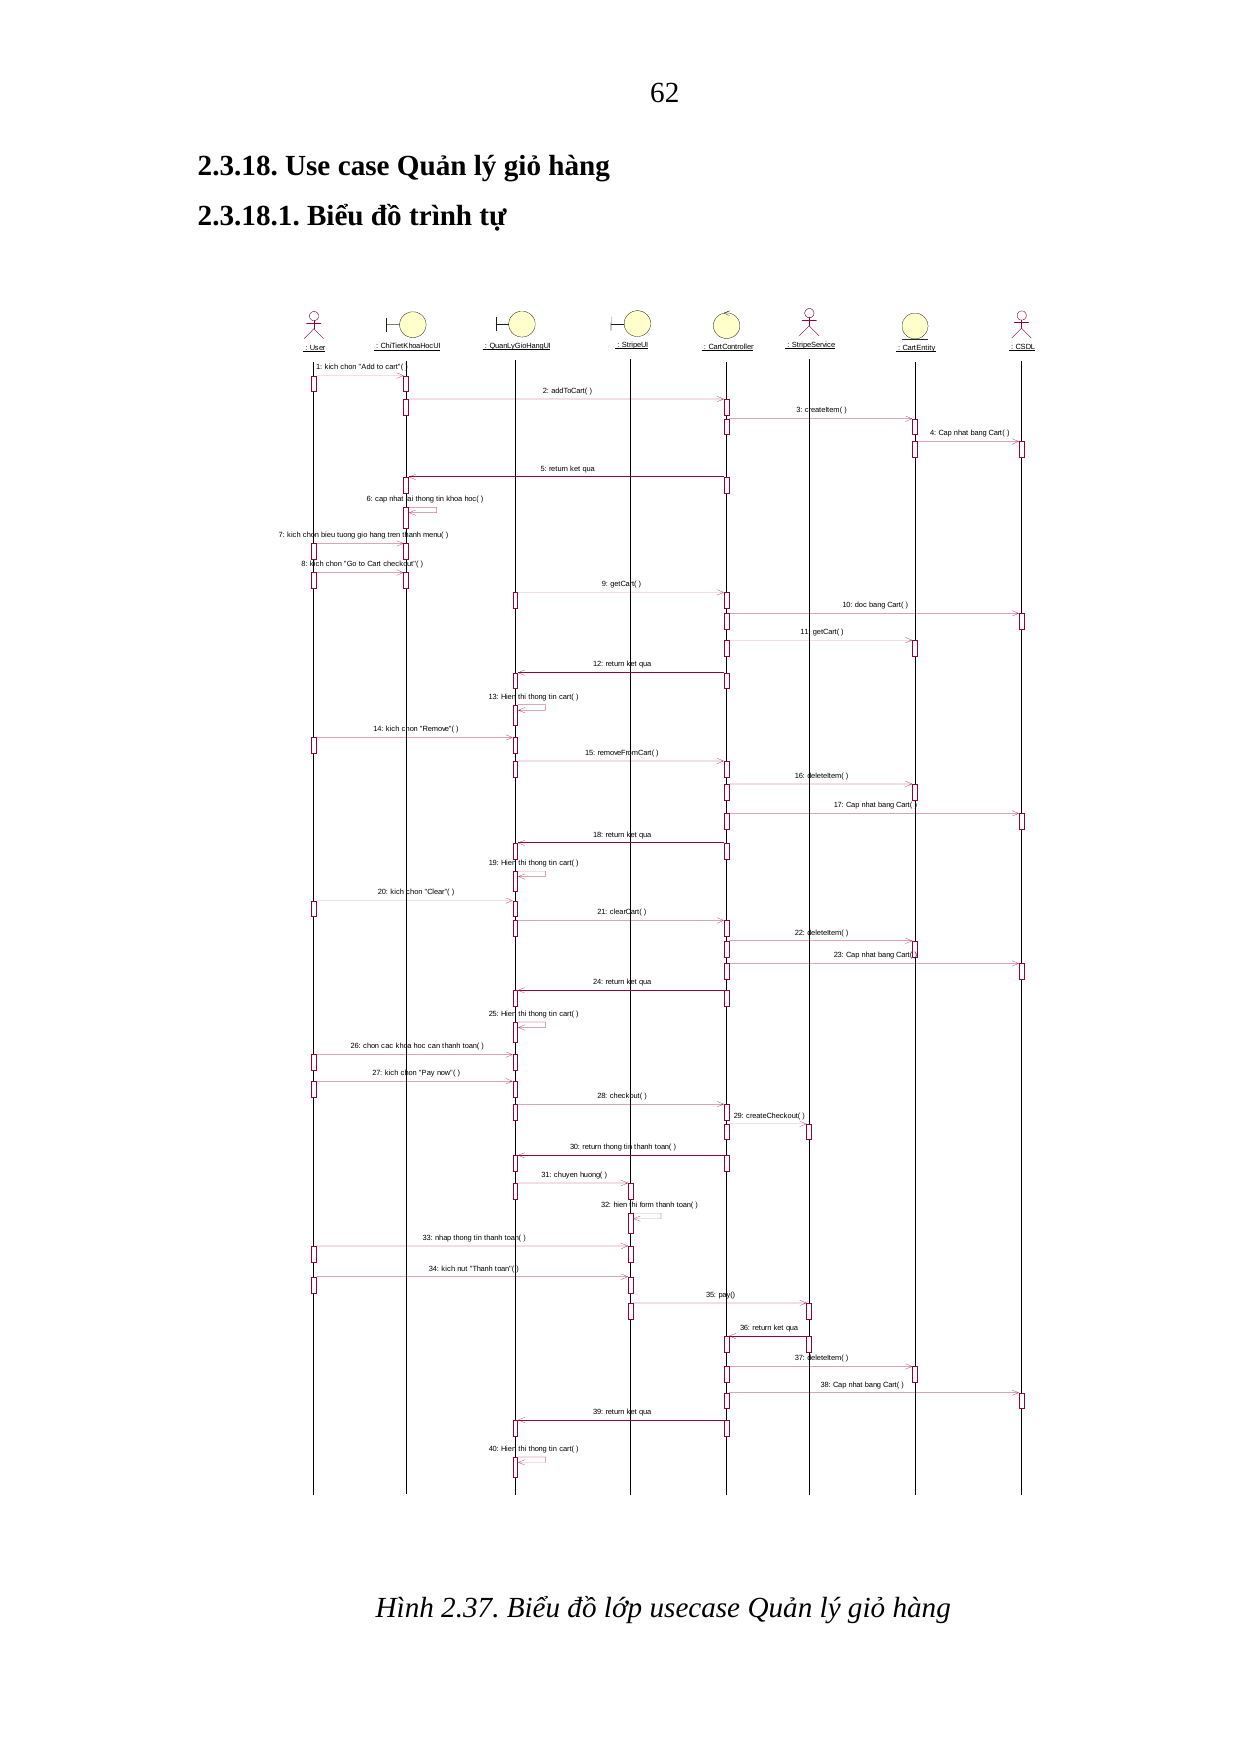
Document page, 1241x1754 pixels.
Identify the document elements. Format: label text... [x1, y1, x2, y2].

subtitle 2.3.18. Use case Quản lý giỏ hàng [197, 148, 1122, 181]
subtitle 2.3.18.1. Biểu đồ trình tự [197, 198, 1122, 232]
text Hình 2.37. Biểu đồ lớp usecase Quản lý giỏ hàng [207, 1590, 1122, 1623]
